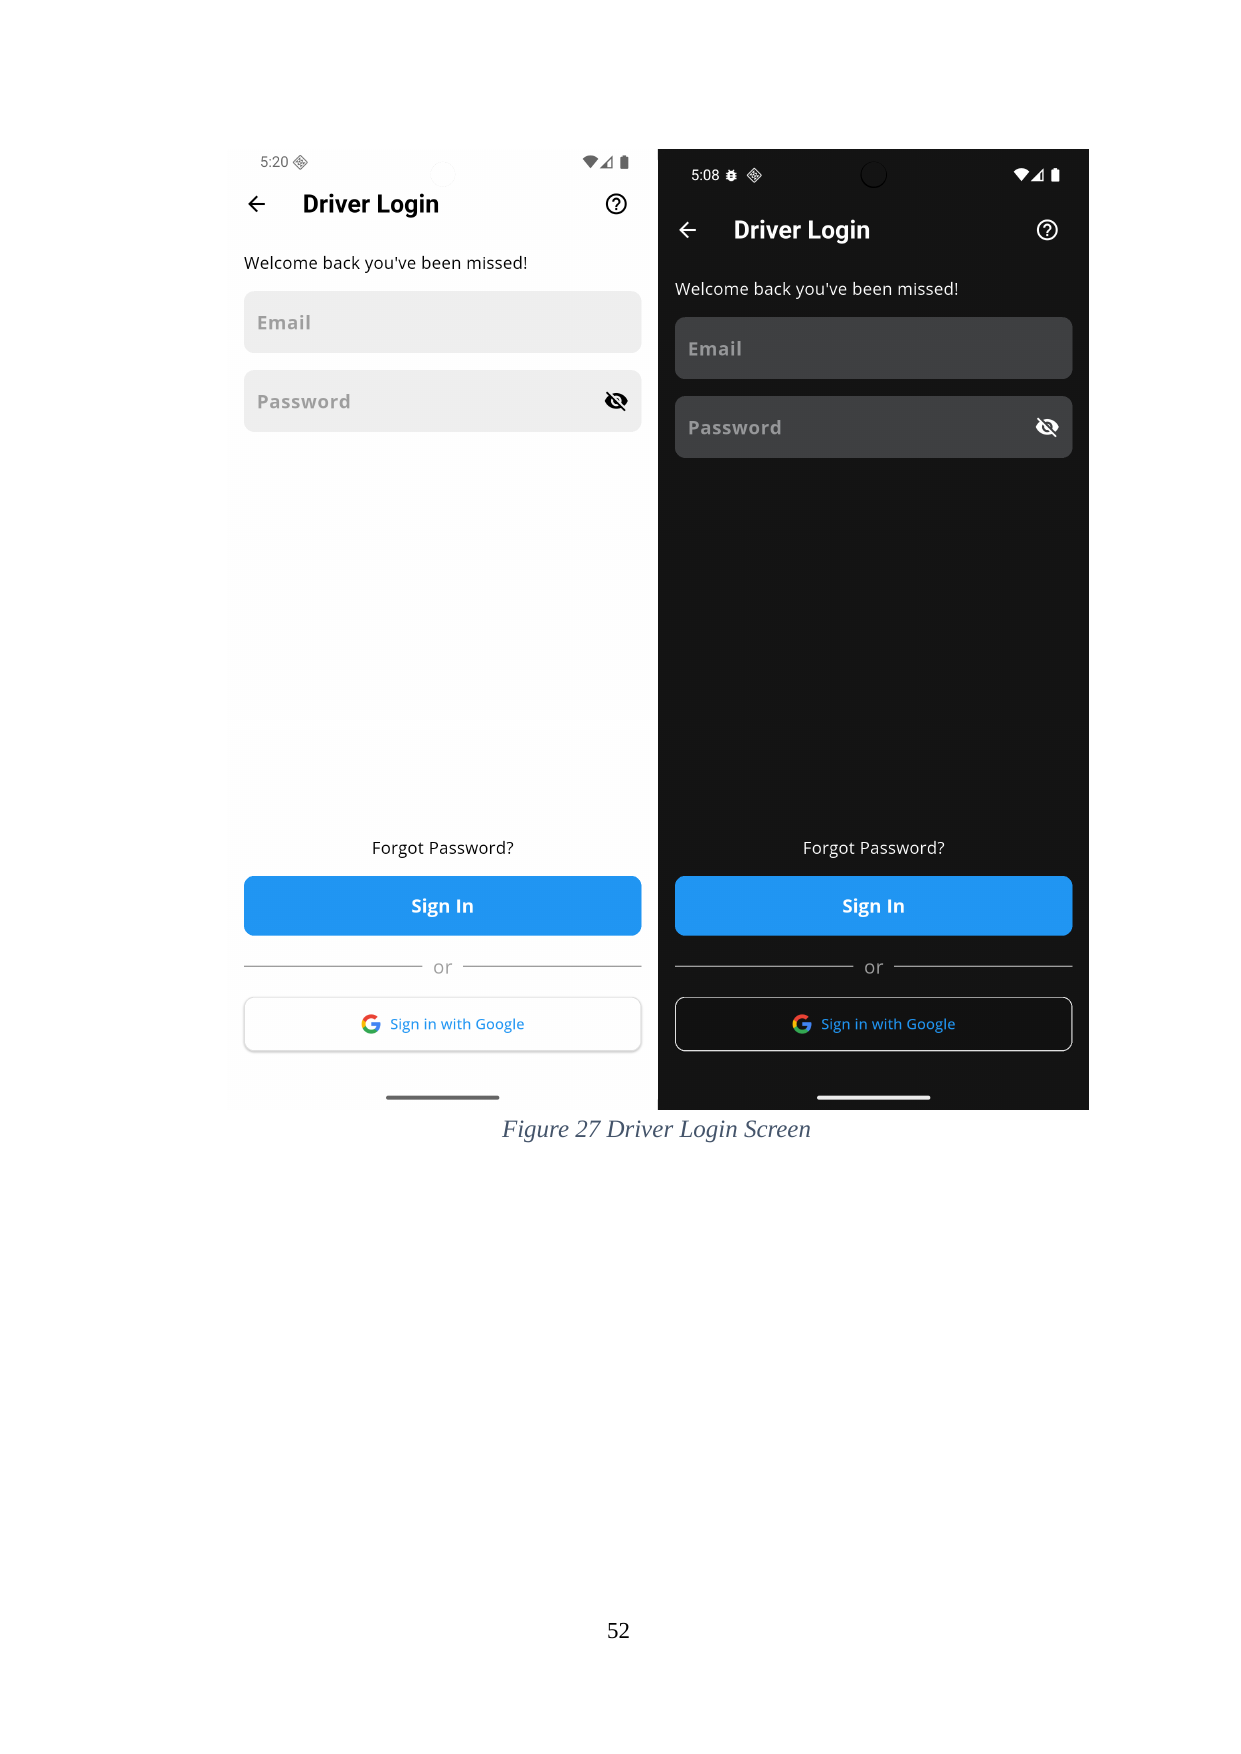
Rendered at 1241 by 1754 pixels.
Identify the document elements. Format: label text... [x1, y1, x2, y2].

text Figure Driver Login Screen [225, 1114, 1090, 1142]
picture [227, 149, 1089, 1110]
